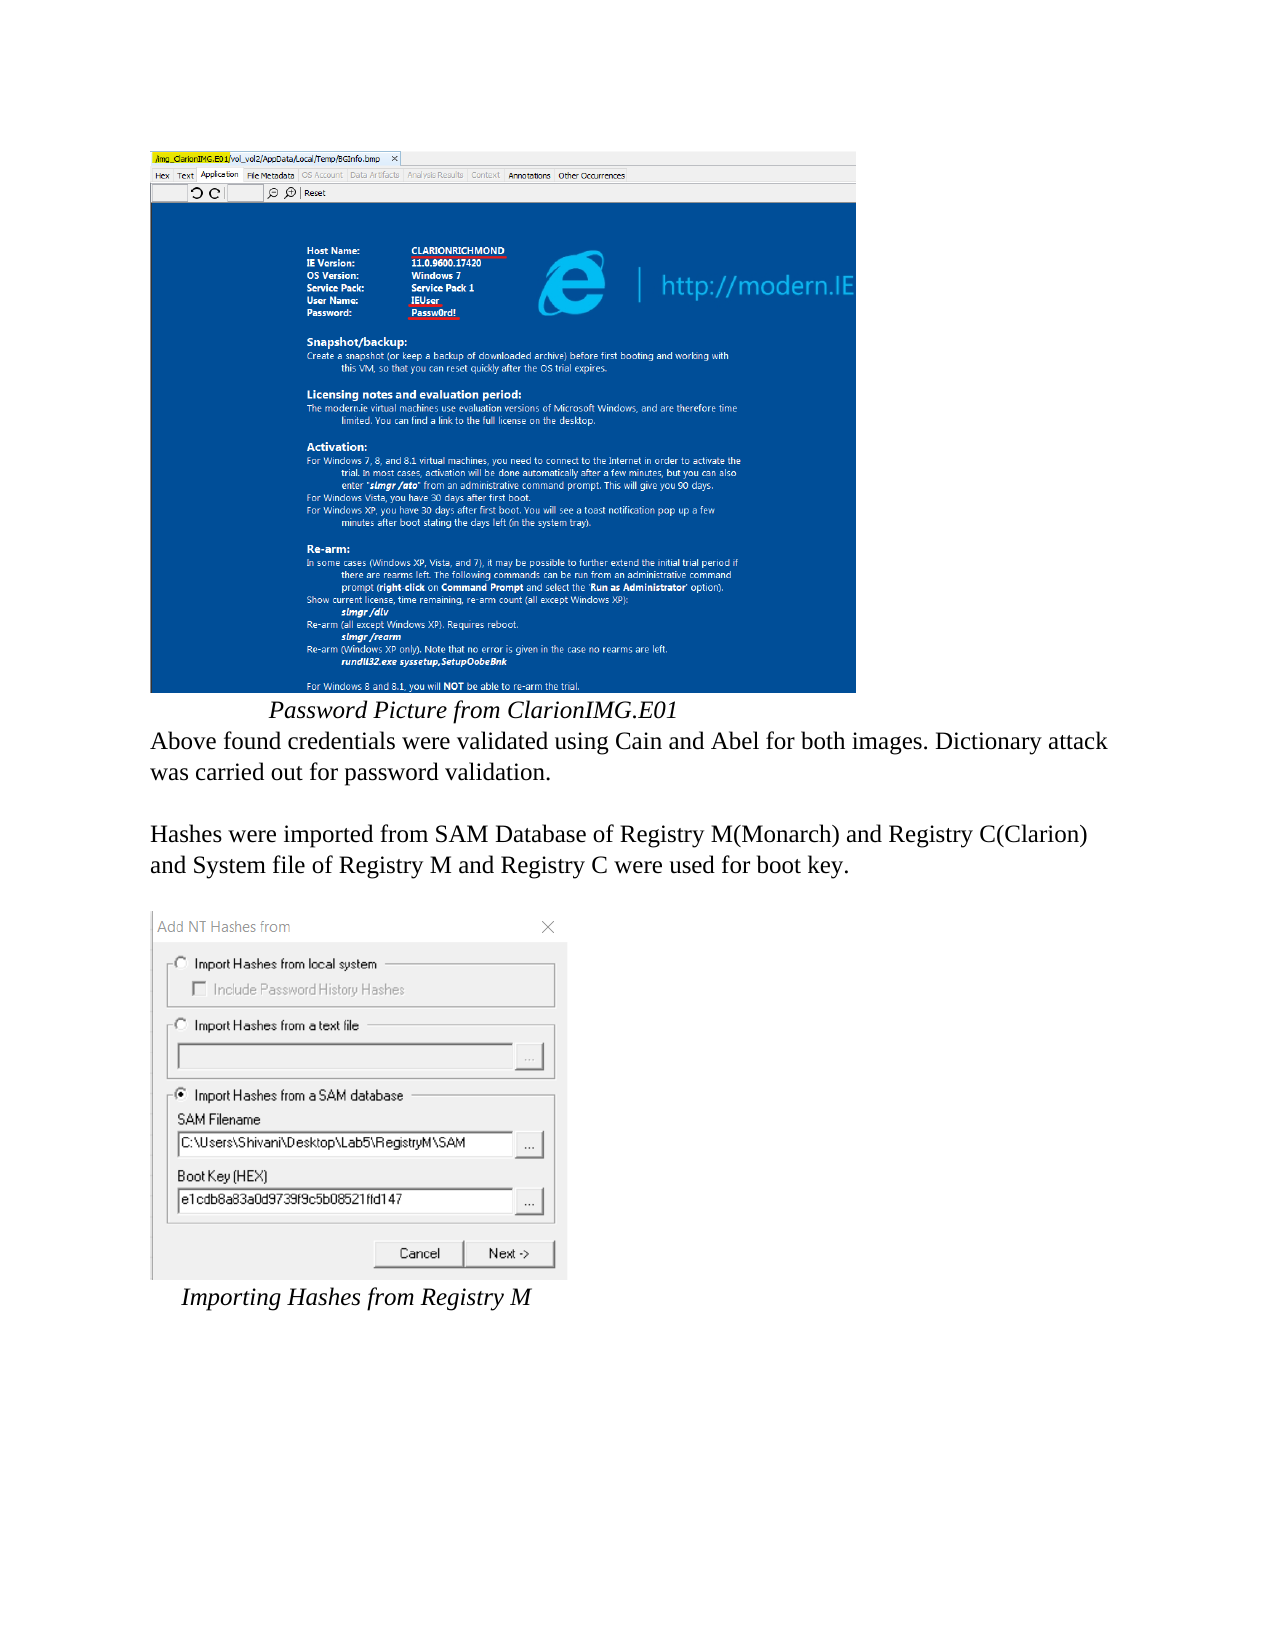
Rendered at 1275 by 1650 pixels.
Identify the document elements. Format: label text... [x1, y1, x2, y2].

picture [150, 150, 856, 693]
picture [150, 911, 568, 1280]
text Hashes were imported from SAM Database of Registry M(Monarch) and Registry C(Clarion) and System file of Registry M and Registry C were used for boot key. [150, 819, 1125, 879]
text Password Picture from ClarionIMG.E01 [150, 695, 1125, 724]
text Importing Hashes from Registry M [150, 1282, 1125, 1311]
text Above found credentials were validated using Cain and Abel for both images. Dictionary attack was carried out for password validation. [150, 726, 1125, 786]
